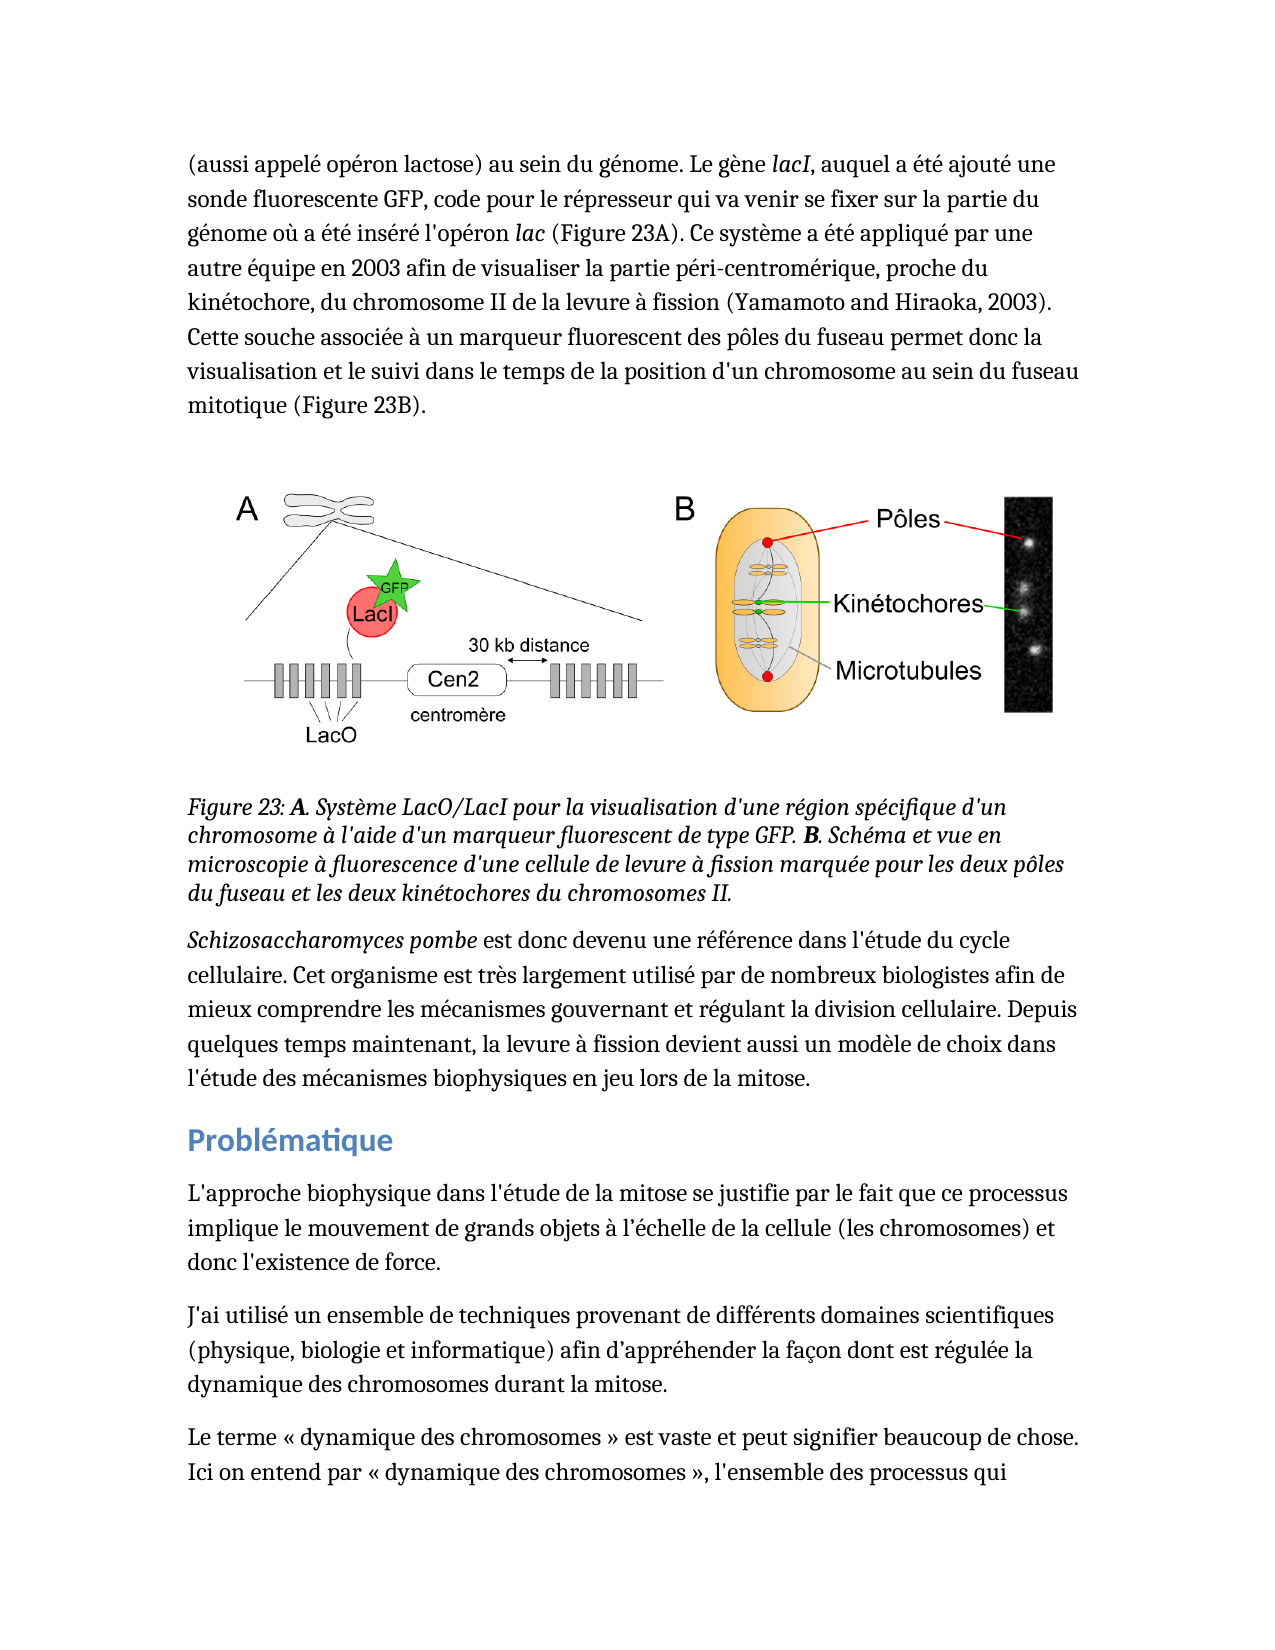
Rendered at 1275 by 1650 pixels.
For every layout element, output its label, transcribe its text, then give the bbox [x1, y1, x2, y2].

picture [206, 444, 1082, 772]
text L'approche biophysique dans l'étude de la mitose se justifie par le fait que ce processus implique le mouvement de grands objets à l’échelle de la cellule (les chromosomes) et donc l'existence de force. [187, 1179, 1087, 1277]
text J'ai utilisé un ensemble de techniques provenant de différents domaines scientifiques (physique, biologie et informatique) afin d’appréhender la façon dont est régulée la dynamique des chromosomes durant la mitose. [187, 1301, 1087, 1399]
subtitle Problématique [187, 1119, 1087, 1160]
text Figure 23: A. Système LacO/LacI pour la visualisation d'une région spécifique d'un chromosome à l'aide d'un marqueur fluorescent de type GFP. B. Schéma et vue en microscopie à fluorescence d'une cellule de levure à fission marquée pour les deux pôles du fuseau et les deux kinétochores du chromosomes II. [187, 792, 1087, 907]
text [187, 150, 1087, 420]
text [187, 1423, 1087, 1487]
text Schizosaccharomyces pombe est donc devenu une référence dans l'étude du cycle cellulaire. Cet organisme est très largement utilisé par de nombreux biologistes afin de mieux comprendre les mécanismes gouvernant et régulant la division cellulaire. Depuis quelques temps maintenant, la levure à fission devient aussi un modèle de choix dans l'étude des mécanismes biophysiques en jeu lors de la mitose. [187, 926, 1087, 1093]
